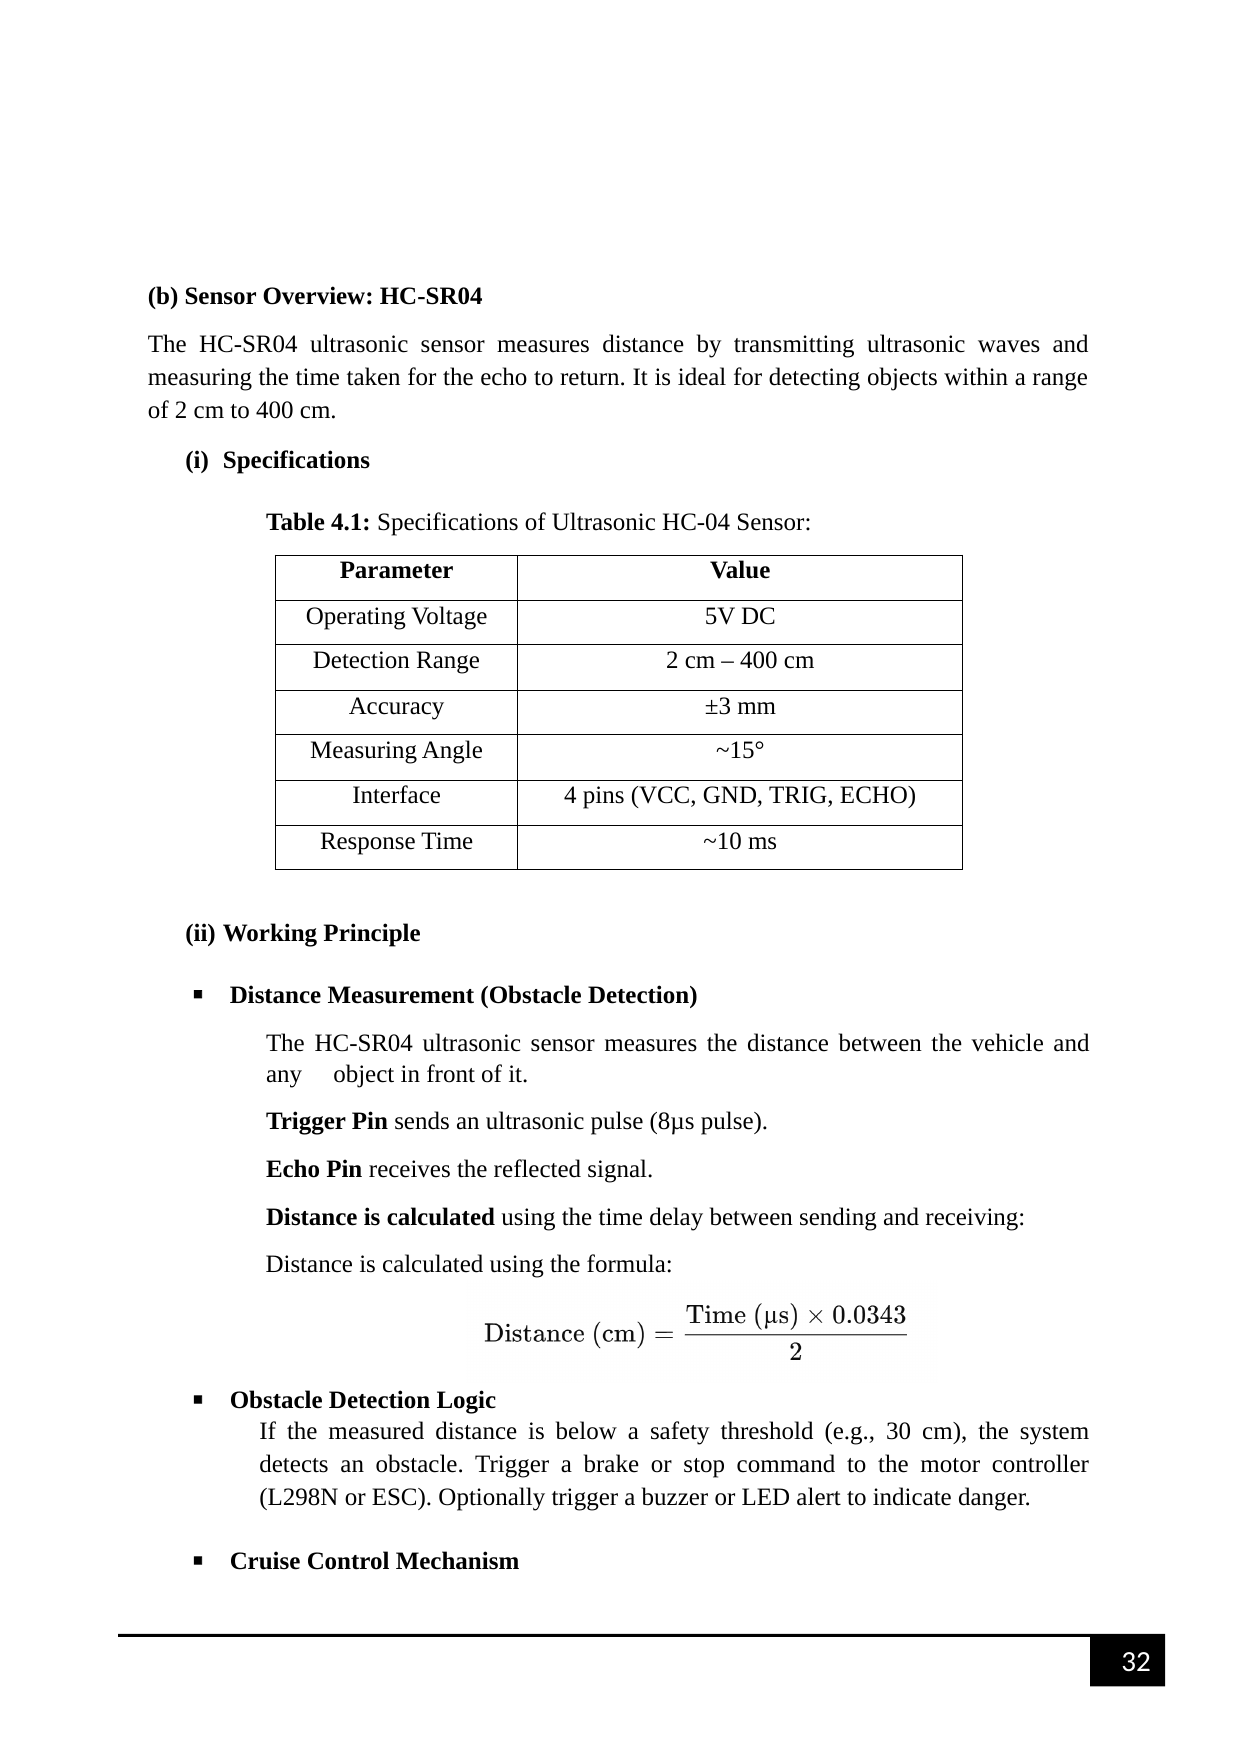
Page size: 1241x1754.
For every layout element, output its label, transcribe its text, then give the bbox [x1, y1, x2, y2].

picture [465, 1280, 938, 1383]
text (b) Sensor Overview: HC-SR04 [148, 281, 1090, 310]
table_cell 5V DC [518, 601, 962, 644]
table_cell Response Time [276, 826, 517, 869]
table_cell Interface [276, 781, 517, 825]
table_cell ~15° [518, 735, 962, 779]
text Distance is calculated using the time delay between sending and receiving: [266, 1202, 1090, 1231]
table_cell 4 pins (VCC, GND, TRIG, ECHO) [518, 781, 962, 825]
list If the measured distance is below a safety threshold (e.g., 30 cm), the system detects an obstacle. Trigger a brake or stop command to the motor controller (L298N or ESC). Optionally trigger a buzzer or LED alert to indicate danger. [259, 1416, 1090, 1511]
list Distance is calculated using the formula: [259, 1249, 1090, 1278]
list Cruise Control Mechanism [192, 1546, 1090, 1575]
table_cell ~10 ms [518, 826, 962, 869]
table_cell 2 cm – 400 cm [518, 645, 962, 690]
table_cell Operating Voltage [276, 601, 517, 644]
list Working Principle [185, 918, 1090, 947]
table_cell Accuracy [276, 691, 517, 734]
table_cell Detection Range [276, 645, 517, 690]
list Specifications [185, 445, 1090, 473]
text Echo Pin receives the reflected signal. [191, 1154, 1090, 1183]
list Distance Measurement (Obstacle Detection) [192, 980, 1090, 1009]
table_header Value [518, 556, 962, 600]
list Table 4.1: Specifications of Ultrasonic HC-04 Sensor: [223, 507, 1090, 536]
table_cell ±3 mm [518, 691, 962, 734]
table_cell Measuring Angle [276, 735, 517, 779]
text The HC-SR04 ultrasonic sensor measures the distance between the vehicle and any object in front of it. [266, 1028, 1090, 1087]
text Trigger Pin sends an ultrasonic pulse (8µs pulse). [266, 1106, 1090, 1135]
text The HC-SR04 ultrasonic sensor measures distance by transmitting ultrasonic waves and measuring the time taken for the echo to return. It is ideal for detecting objects within a range of 2 cm to 400 cm. [148, 329, 1090, 424]
list Obstacle Detection Logic [192, 1385, 1090, 1414]
table_header Parameter [276, 556, 517, 600]
